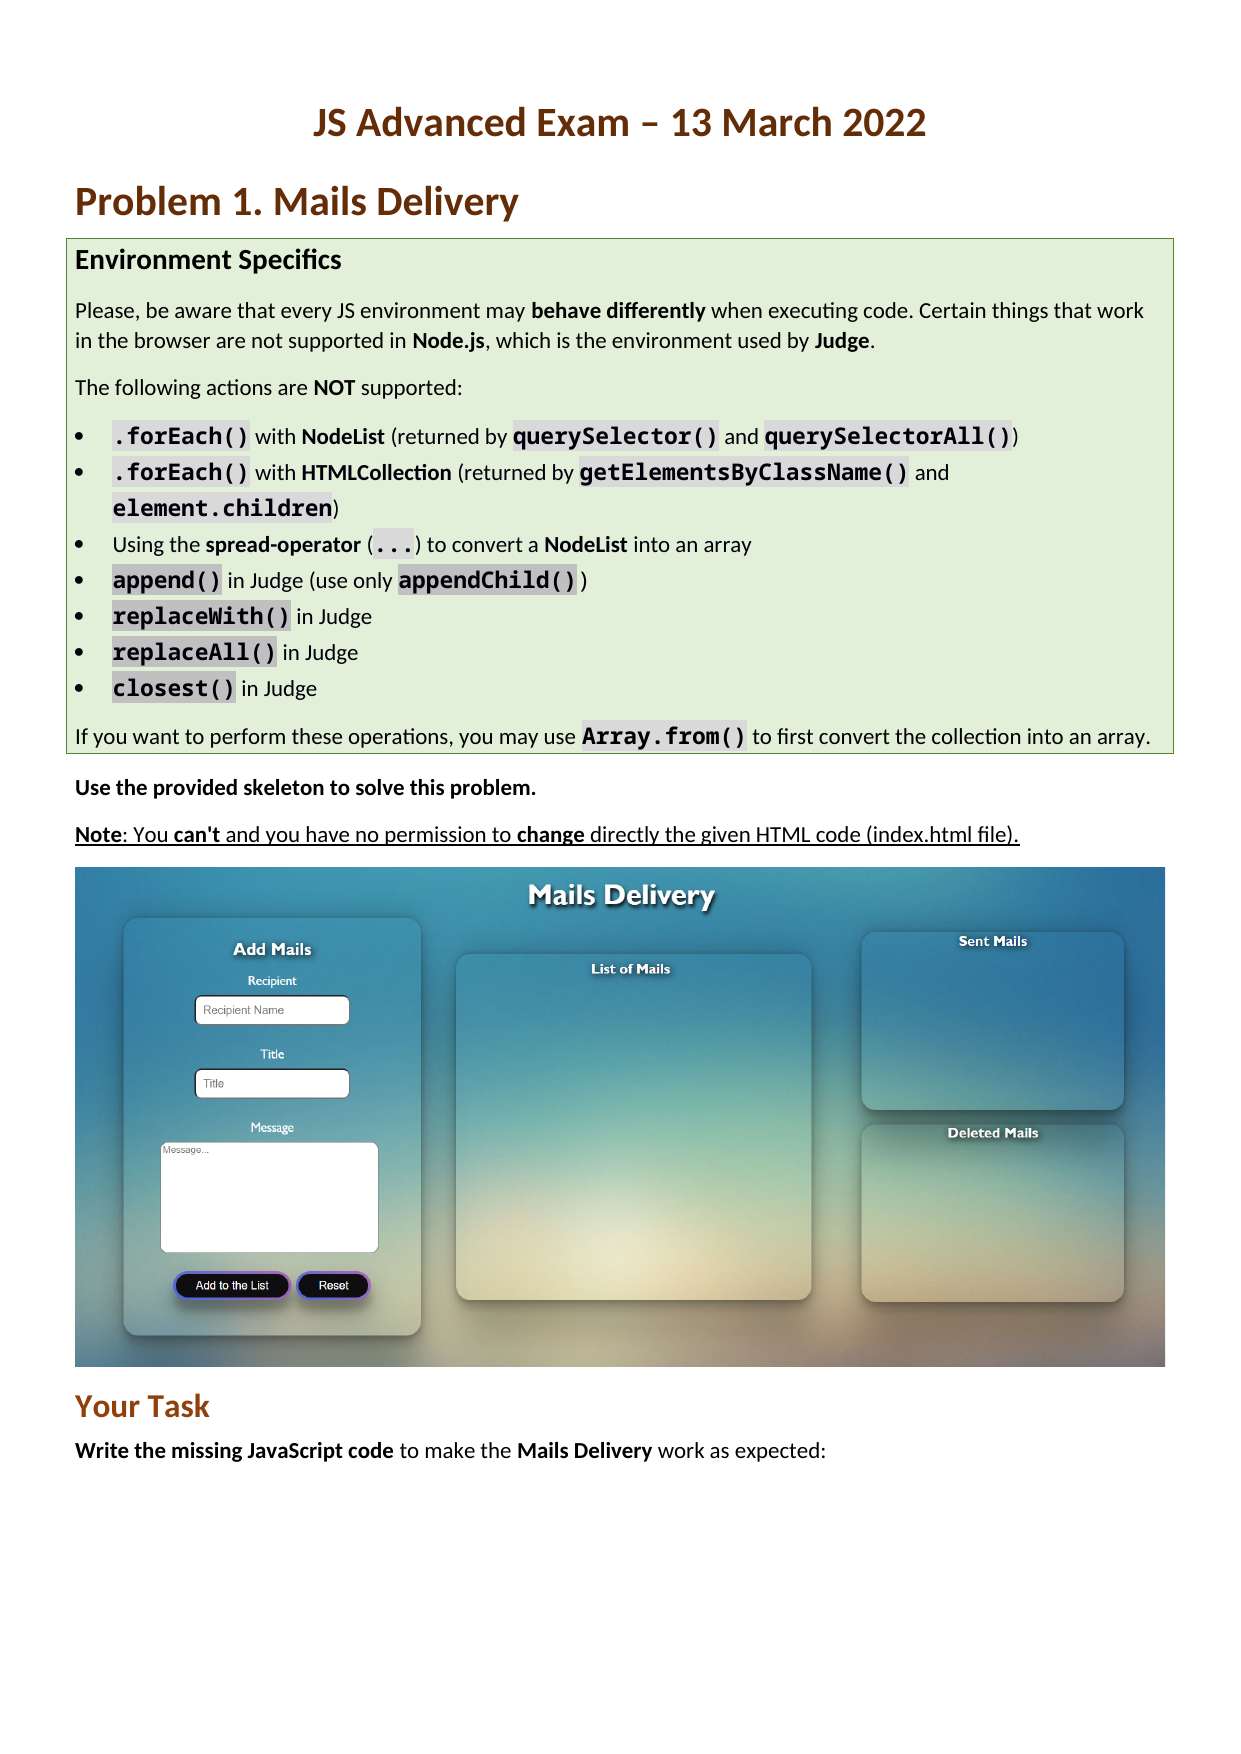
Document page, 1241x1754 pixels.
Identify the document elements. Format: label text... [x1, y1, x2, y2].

list replaceWith() in Judge [67, 596, 1173, 631]
subtitle Problem 1. Mails Delivery [75, 175, 1165, 226]
list .forEach() with NodeList (returned by querySelector() and querySelectorAll()) [67, 417, 1173, 451]
list Using the spread-operator (...) to convert a NodeList into an array [67, 524, 1173, 559]
list replaceAll() in Judge [67, 632, 1173, 667]
text Write the missing JavaScript code to make the Mails Delivery work as expected: [75, 1436, 1165, 1464]
text The following actions are NOT supported: [67, 370, 1173, 401]
text If you want to perform these operations, you may use Array.from() to first convert the collection into an array. [67, 717, 1173, 753]
subtitle JS Advanced Exam – 13 March 2022 [75, 96, 1165, 147]
text Your Task [75, 1385, 1165, 1426]
text Use the provided skeleton to solve this problem. [75, 773, 1165, 801]
picture [75, 867, 1166, 1367]
text Note: You can't and you have no permission to change directly the given HTML code (index.html file). [75, 820, 1165, 848]
list .forEach() with HTMLCollection (returned by getElementsByClassName() and element.children) [67, 453, 1173, 523]
text Please, be aware that every JS environment may behave differently when executing code. Certain things that work in the browser are not supported in Node.js, which is the environment used by Judge. [67, 293, 1173, 354]
text Environment Specifics [67, 239, 1173, 276]
list append() in Judge (use only appendChild()) [67, 561, 1173, 595]
list closest() in Judge [67, 668, 1173, 703]
